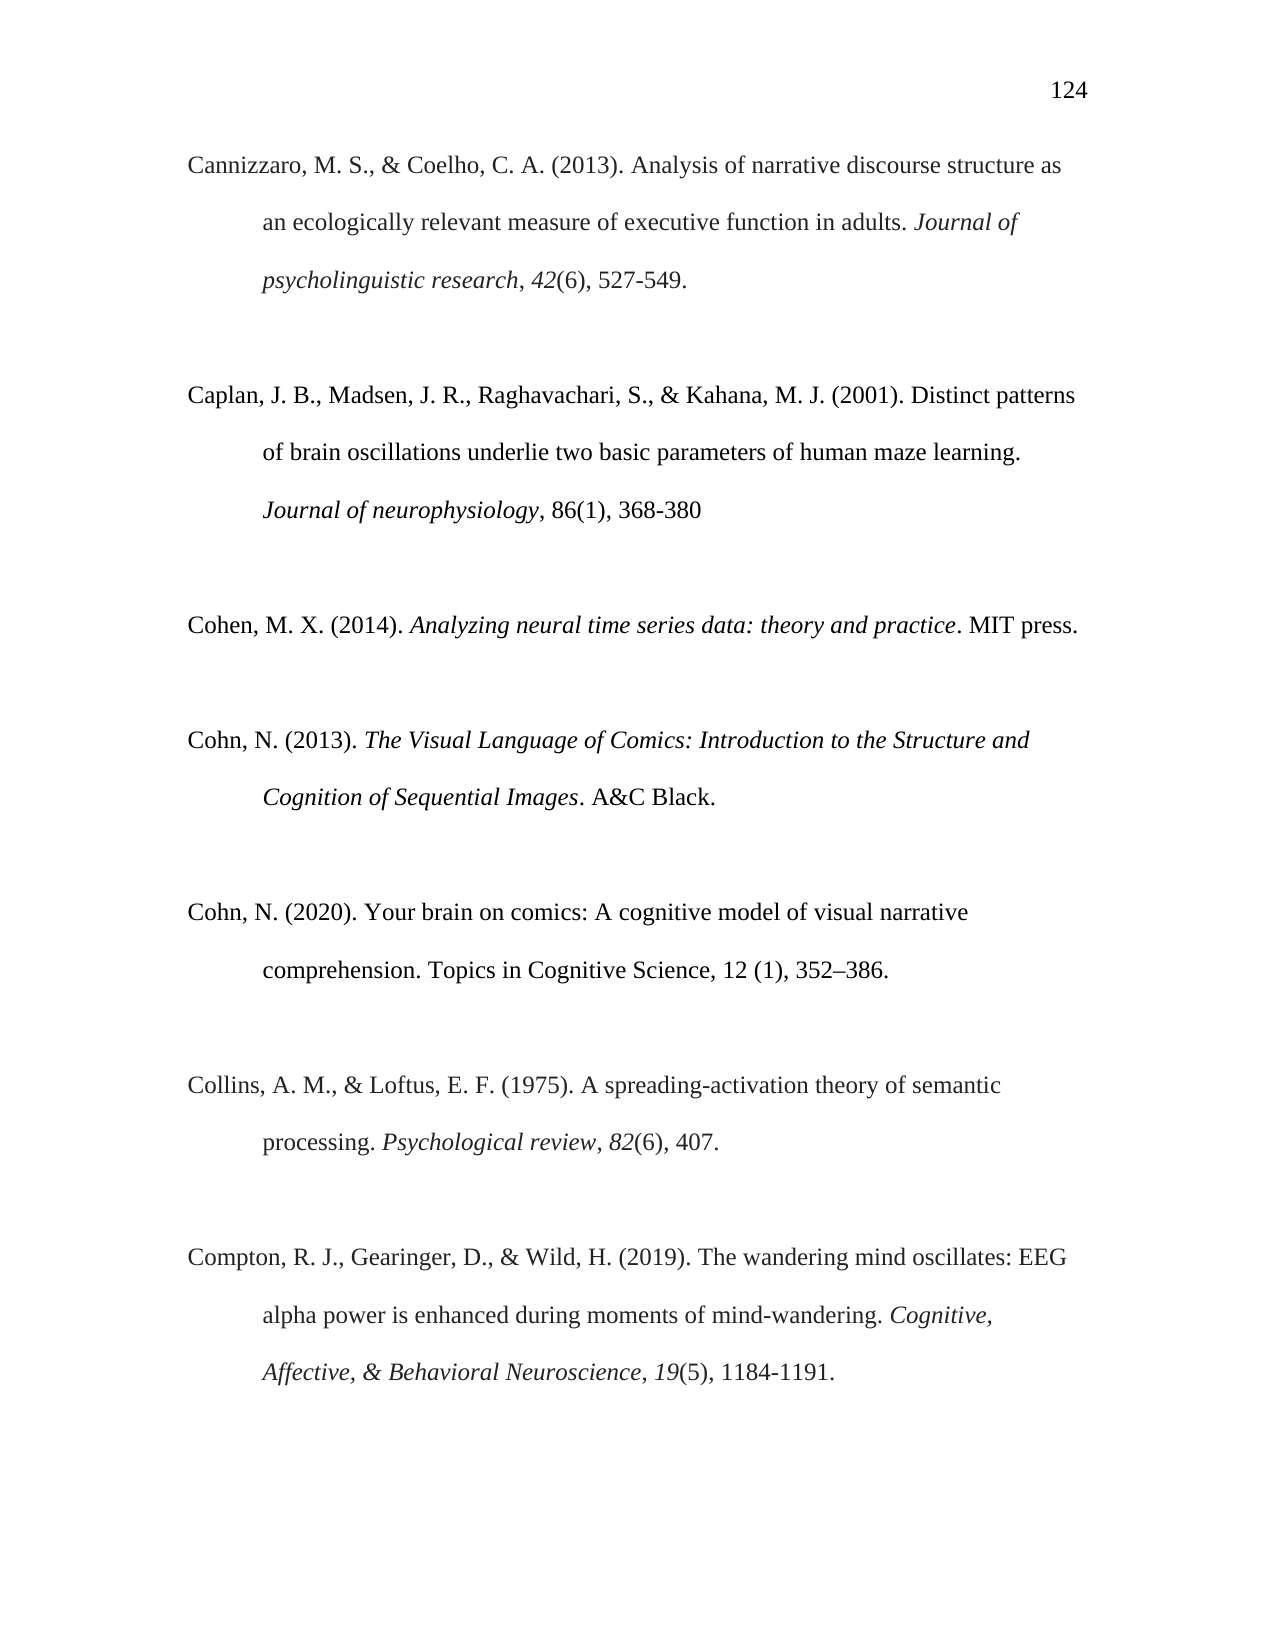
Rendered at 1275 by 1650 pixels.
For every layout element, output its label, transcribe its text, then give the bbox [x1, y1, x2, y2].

text Compton, R. J., Gearinger, D., & Wild, H. (2019). The wandering mind oscillates: EEG alpha power is enhanced during moments of mind-wandering. Cognitive, Affective, & Behavioral Neuroscience, 19(5), 1184-1191. [187, 1242, 1087, 1386]
text Collins, A. M., & Loftus, E. F. (1975). A spreading-activation theory of semantic processing. Psychological review, 82(6), 407. [187, 1070, 1087, 1156]
text Cohen, M. X. (2014). Analyzing neural time series data: theory and practice. MIT press. [187, 610, 1087, 639]
text Cohn, N. (2013). The Visual Language of Comics: Introduction to the Structure and Cognition of Sequential Images. A&C Black. [187, 725, 1087, 811]
text Caplan, J. B., Madsen, J. R., Raghavachari, S., & Kahana, M. J. (2001). Distinct patterns of brain oscillations underlie two basic parameters of human maze learning. Journal of neurophysiology, 86(1), 368-380 [187, 380, 1087, 524]
text Cannizzaro, M. S., & Coelho, C. A. (2013). Analysis of narrative discourse structure as an ecologically relevant measure of executive function in adults. Journal of psycholinguistic research, 42(6), 527-549. [187, 150, 1087, 294]
text Cohn, N. (2020). Your brain on comics: A cognitive model of visual narrative comprehension. Topics in Cognitive Science, 12 (1), 352–386. [187, 897, 1087, 984]
